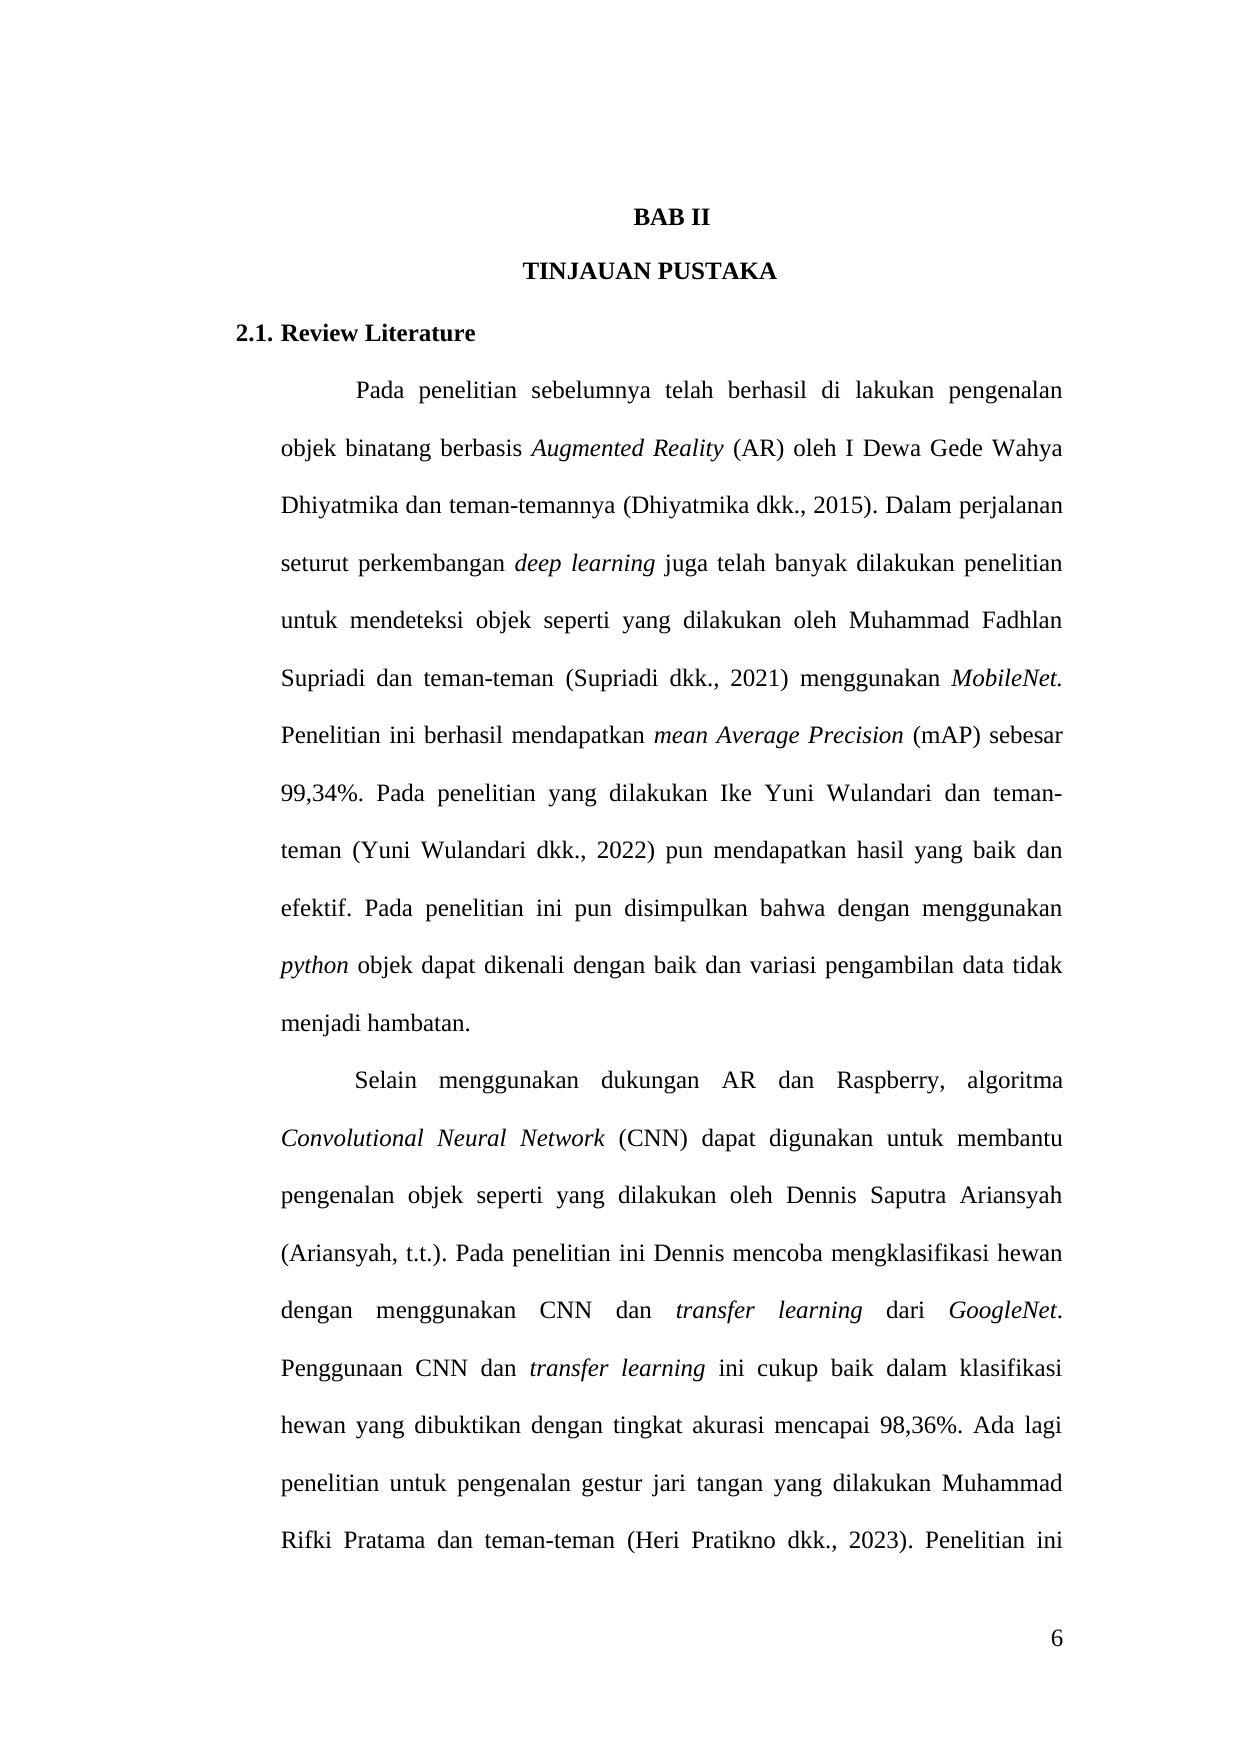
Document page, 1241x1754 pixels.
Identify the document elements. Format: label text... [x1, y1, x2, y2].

subtitle Review Literature [236, 318, 1063, 346]
subtitle TINJAUAN PUSTAKA [236, 256, 1063, 285]
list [281, 1065, 1063, 1554]
subtitle BAB II [281, 202, 1063, 231]
text Pada penelitian sebelumnya telah berhasil di lakukan pengenalan objek binatang berbasis Augmented Reality (AR) oleh I Dewa Gede Wahya Dhiyatmika dan teman-temannya . Dalam perjalanan seturut perkembangan deep learning juga telah banyak dilakukan penelitian untuk mendeteksi objek seperti yang dilakukan oleh Muhammad Fadhlan Supriadi dan teman-teman menggunakan MobileNet. Penelitian ini berhasil mendapatkan mean Average Precision (mAP) sebesar 99,34%. Pada penelitian yang dilakukan Ike Yuni Wulandari dan teman-teman pun mendapatkan hasil yang baik dan efektif. Pada penelitian ini pun disimpulkan bahwa dengan menggunakan python objek dapat dikenali dengan baik dan variasi pengambilan data tidak menjadi hambatan. [281, 375, 1063, 1036]
